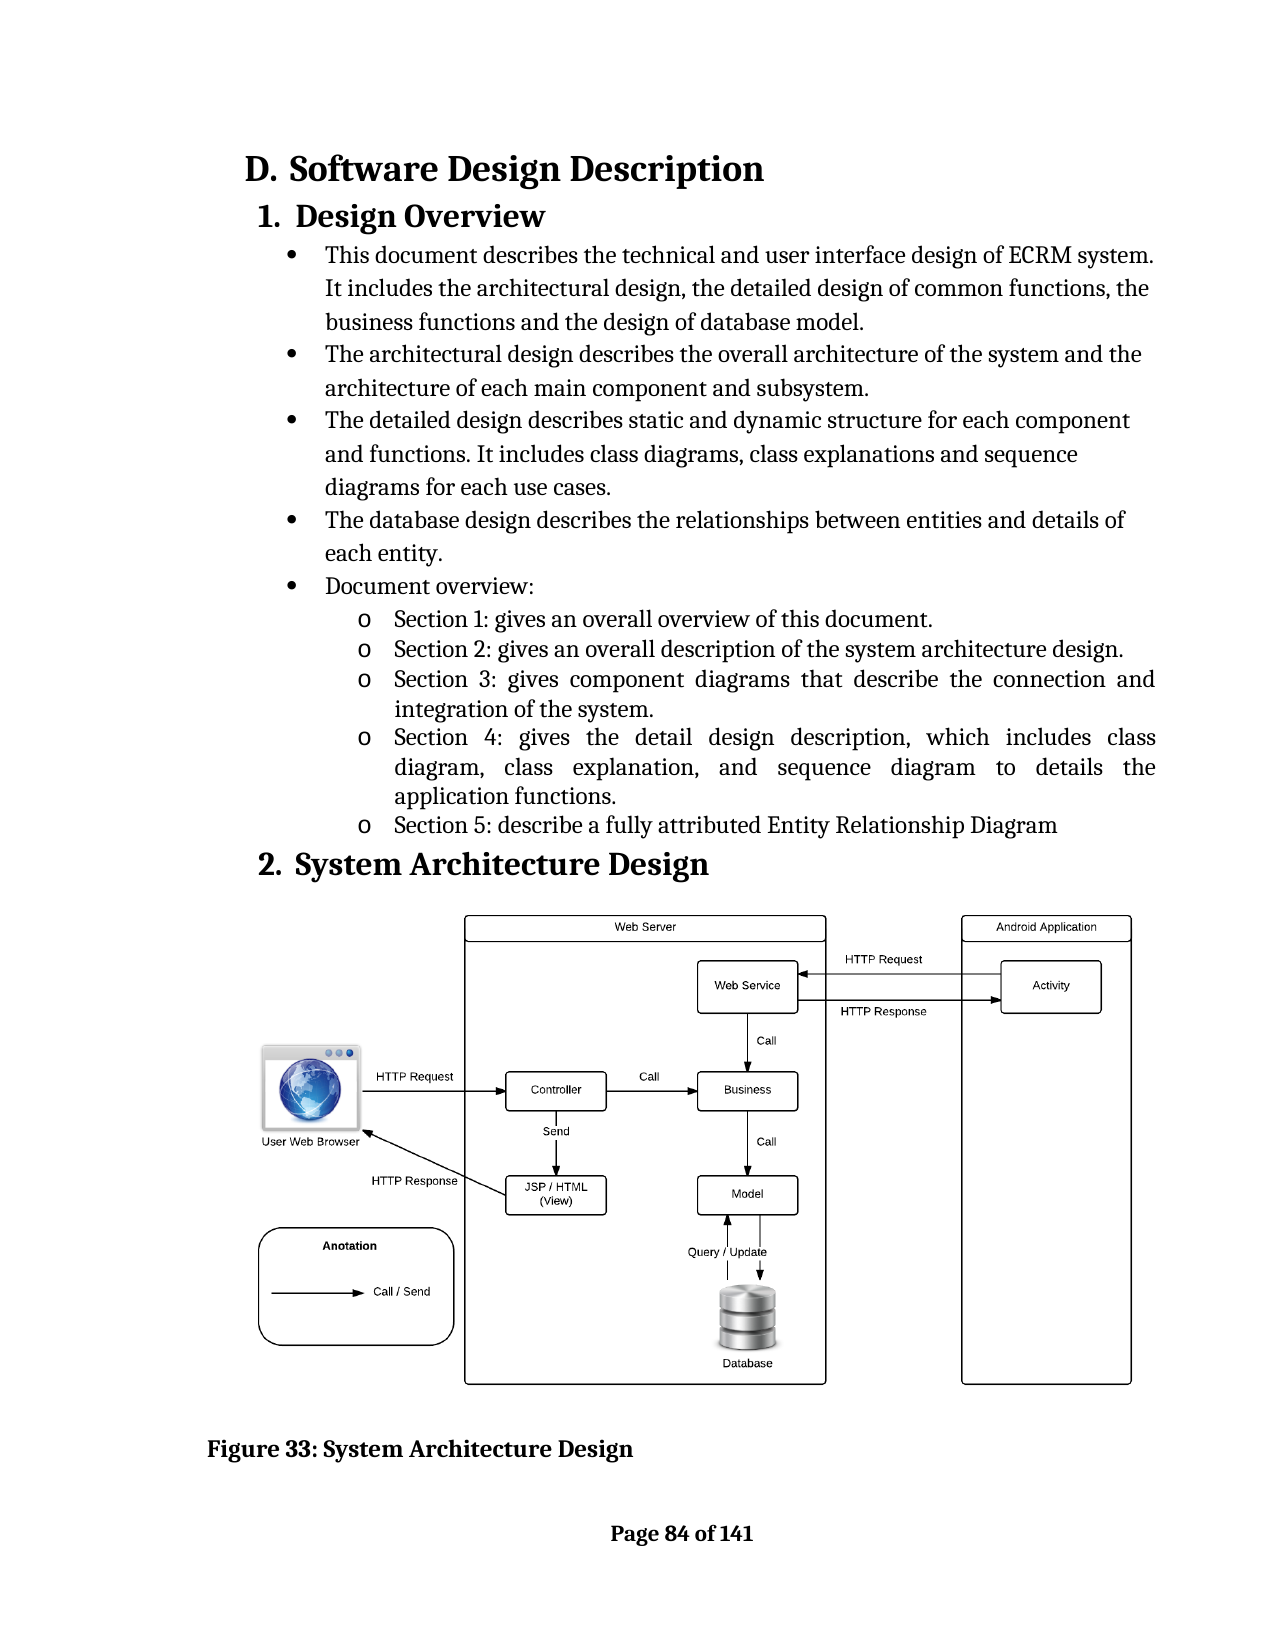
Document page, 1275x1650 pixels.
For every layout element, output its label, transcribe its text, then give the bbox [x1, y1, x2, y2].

list Section 5: describe a fully attributed Entity Relationship Diagram [357, 811, 1157, 841]
list Section 2: gives an overall description of the system architecture design. [357, 634, 1157, 664]
list Section 4: gives the detail design description, which includes class diagram, class explanation, and sequence diagram to details the application functions. [357, 723, 1157, 811]
list Section 1: gives an overall overview of this document. [357, 604, 1157, 634]
list The architectural design describes the overall architecture of the system and the architecture of each main component and subsystem. [287, 340, 1157, 402]
list System Architecture Design [258, 845, 1157, 884]
list The database design describes the relationships between entities and details of each entity. [287, 506, 1157, 567]
list The detailed design describes static and dynamic structure for each component and functions. It includes class diagrams, class explanations and sequence diagrams for each use cases. [287, 406, 1157, 501]
list This document describes the technical and user interface design of ECRM system. It includes the architectural design, the detailed design of common functions, the business functions and the design of database model. [287, 241, 1157, 336]
list Section 3: gives component diagrams that describe the connection and integration of the system. [357, 664, 1157, 723]
list Software Design Description [244, 148, 1157, 191]
list Document overview: [287, 572, 1157, 600]
list Design Overview [258, 197, 1157, 236]
picture [206, 889, 1157, 1410]
